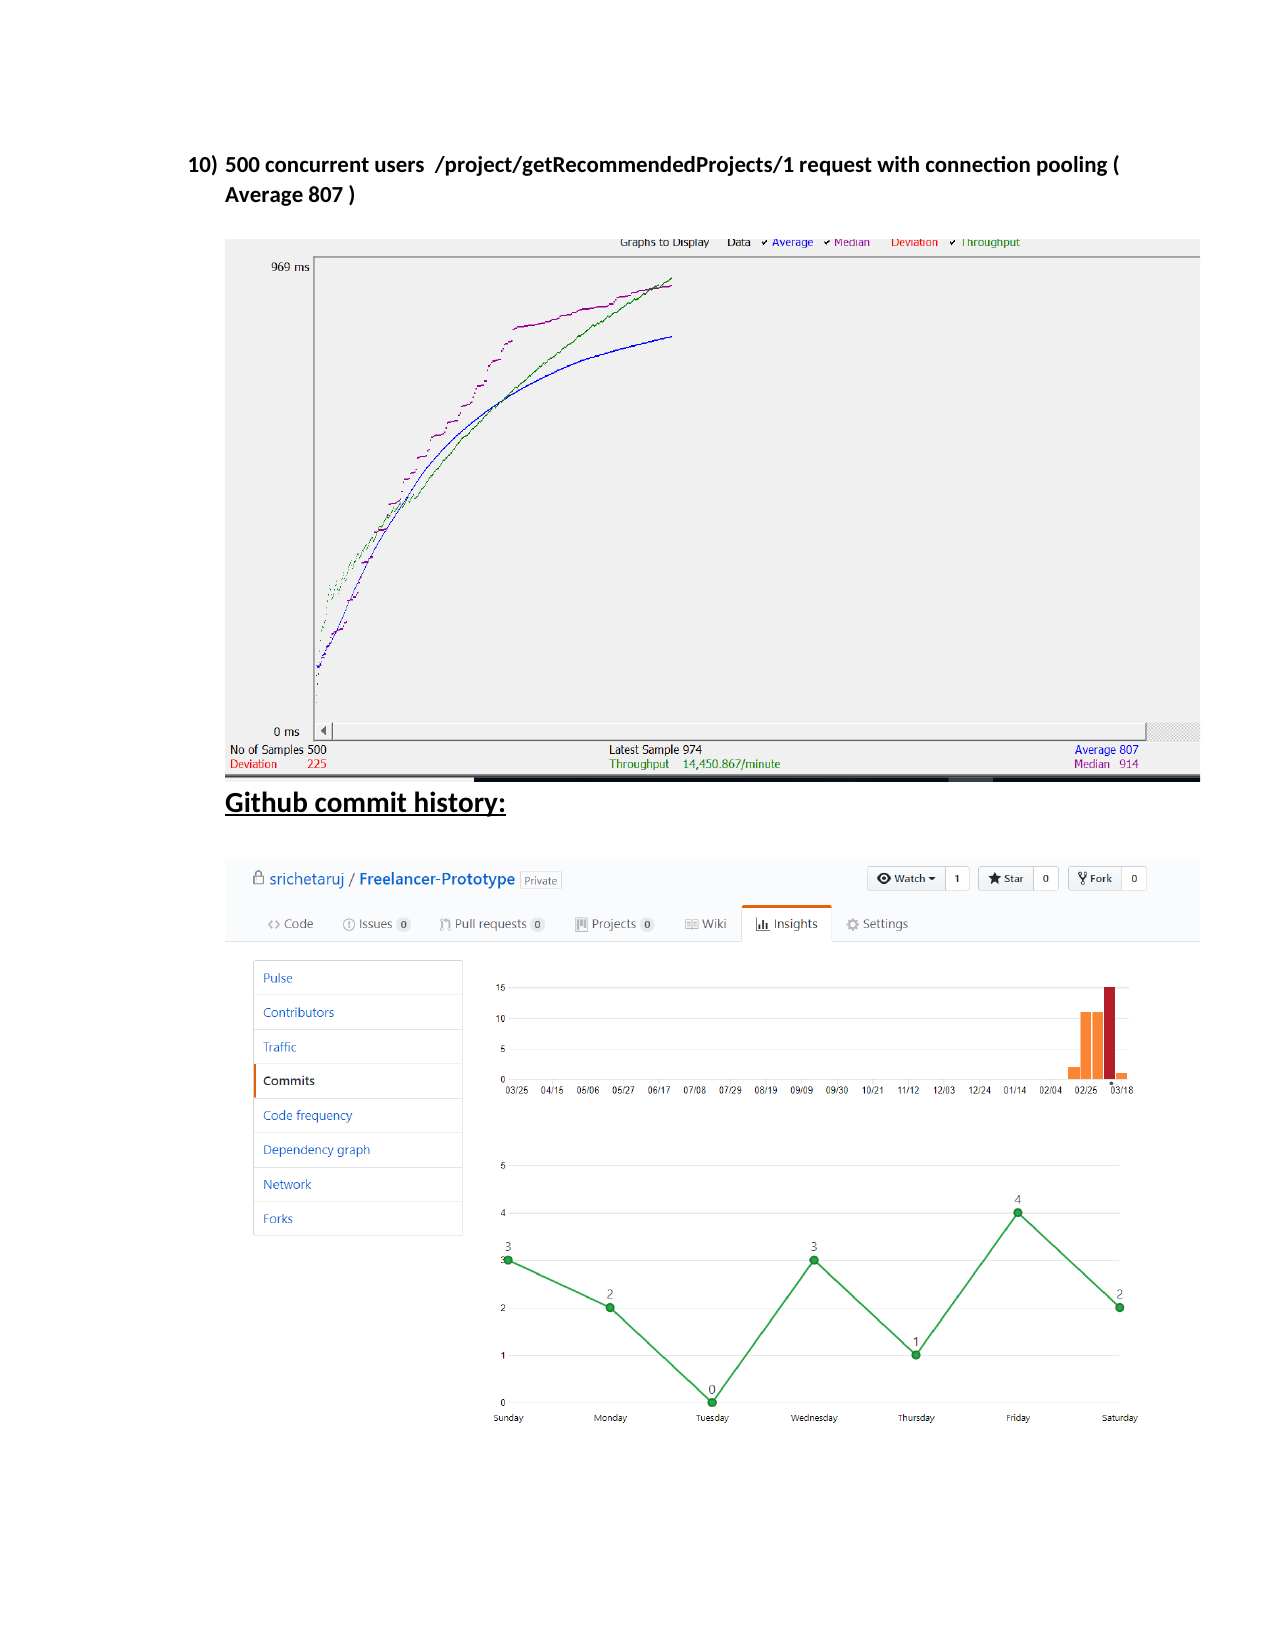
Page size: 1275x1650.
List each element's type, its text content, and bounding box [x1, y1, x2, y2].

list Github commit history: [225, 784, 1125, 819]
picture [225, 239, 1200, 782]
picture [225, 859, 1200, 1434]
list 500 concurrent users /project/getRecommendedProjects/1 request with connection pooling ( Average 807 ) [187, 150, 1125, 208]
